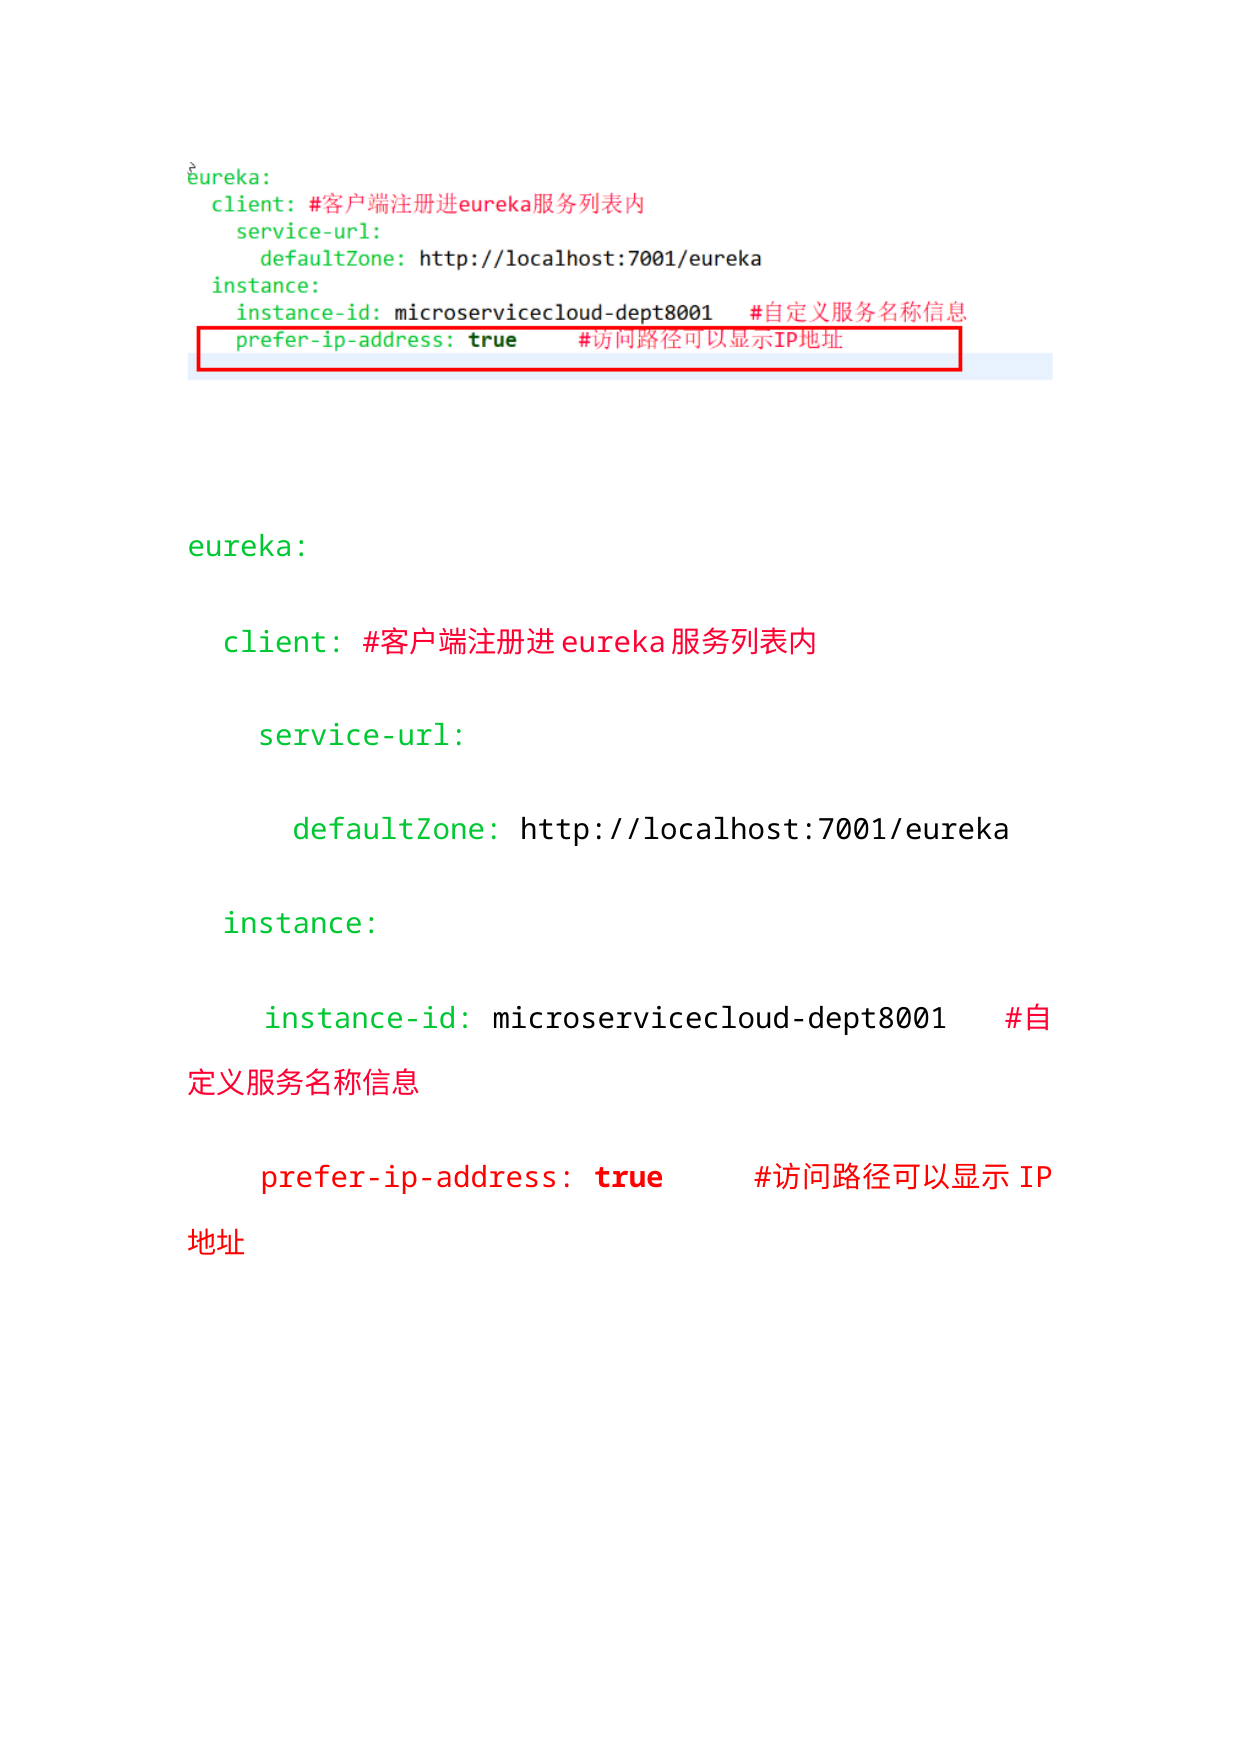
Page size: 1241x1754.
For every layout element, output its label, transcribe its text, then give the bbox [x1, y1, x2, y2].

text eureka: [187, 513, 1053, 578]
text client: #客户端注册进eureka服务列表内 [187, 607, 1053, 672]
text instance: [187, 889, 1053, 954]
text instance-id: microservicecloud-dept8001 #自定义服务名称信息 [187, 984, 1053, 1114]
text prefer-ip-address: true #访问路径可以显示IP地址 [187, 1143, 1053, 1273]
text service-url: [187, 701, 1053, 766]
picture [187, 162, 1053, 400]
text defaultZone: http://localhost:7001/eureka [187, 795, 1053, 860]
